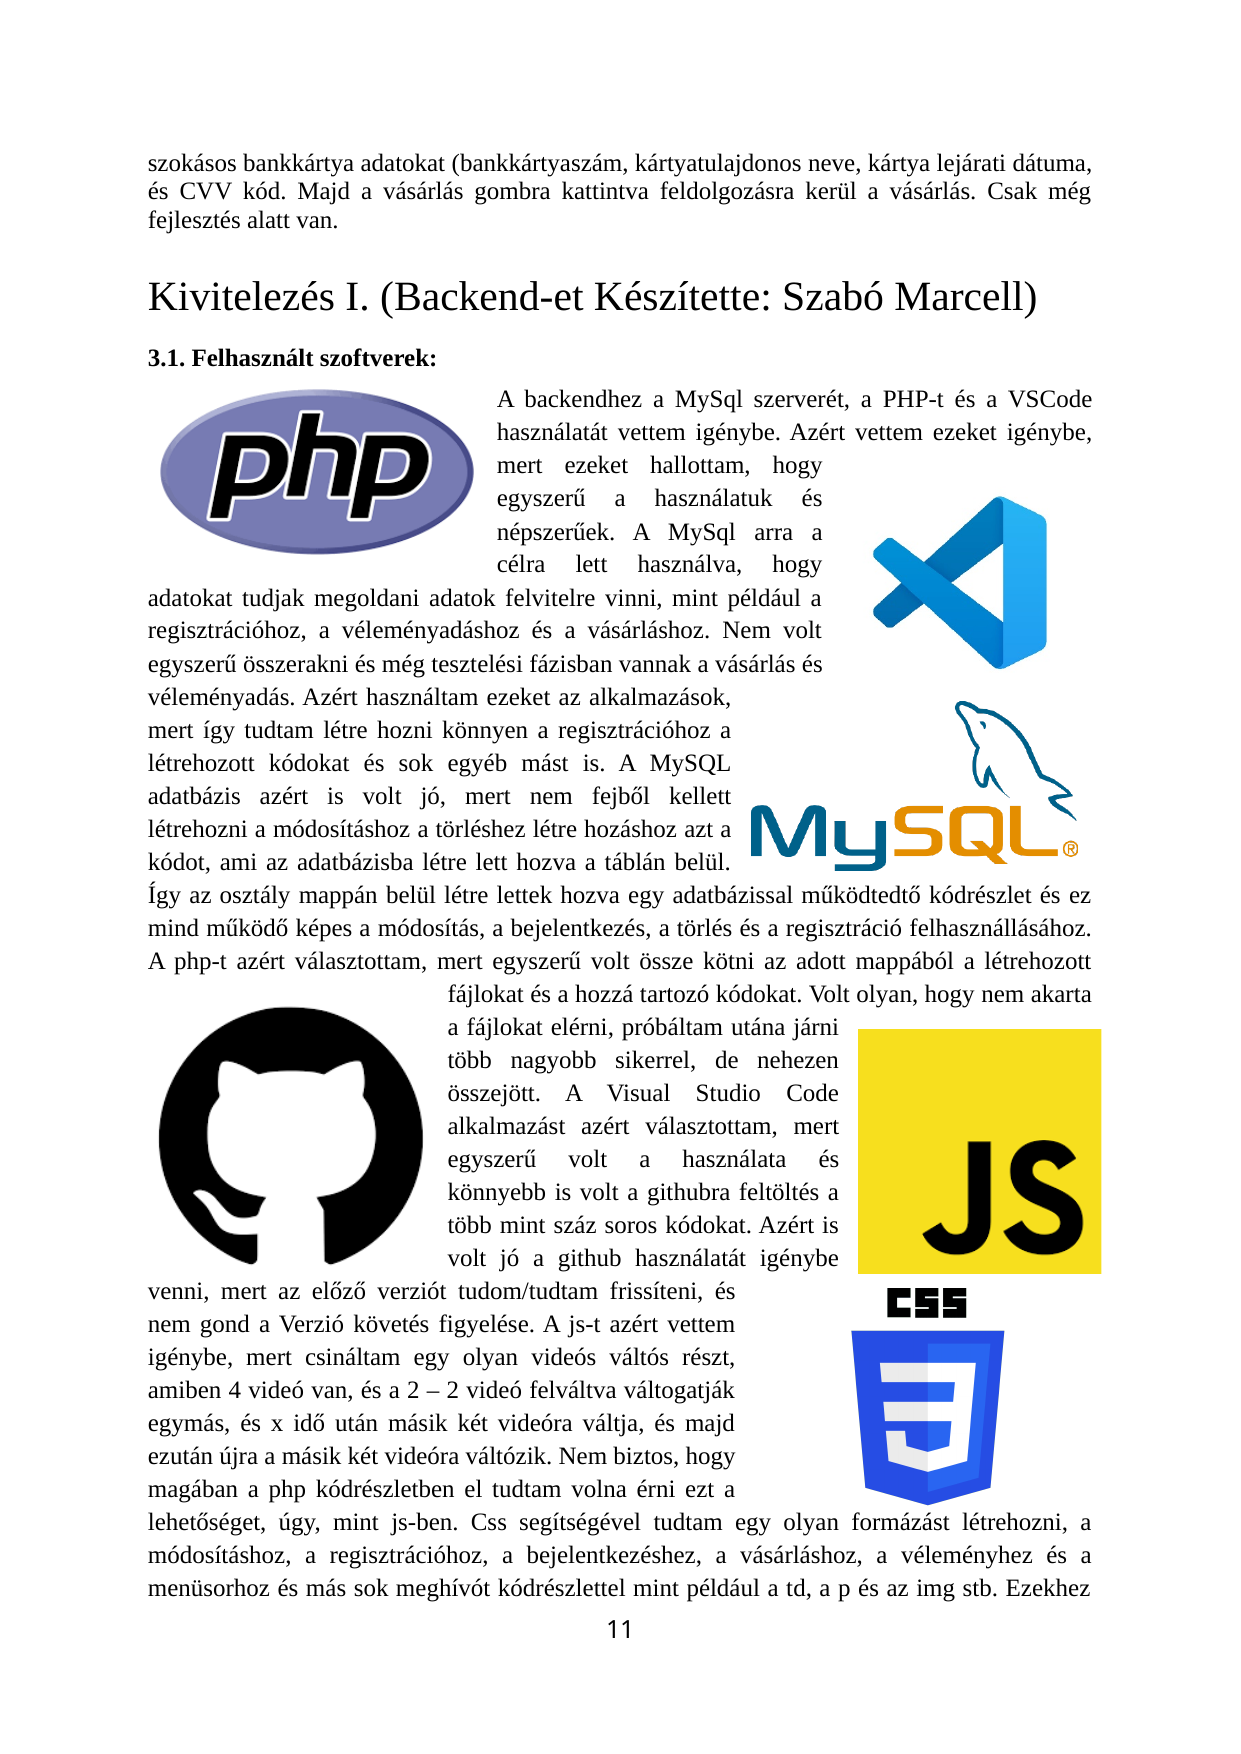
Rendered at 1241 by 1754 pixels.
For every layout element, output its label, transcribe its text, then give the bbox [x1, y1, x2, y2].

picture [754, 1288, 1101, 1506]
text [148, 384, 1093, 1602]
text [148, 148, 1093, 234]
subtitle 3.1. Felhasznált szoftverek: [148, 343, 1093, 372]
picture [750, 465, 1078, 871]
picture [153, 998, 429, 1274]
picture [858, 1029, 1102, 1274]
picture [156, 385, 478, 559]
subtitle Kivitelezés I. (Backend-et Készítette: Szabó Marcell) [148, 271, 1093, 319]
